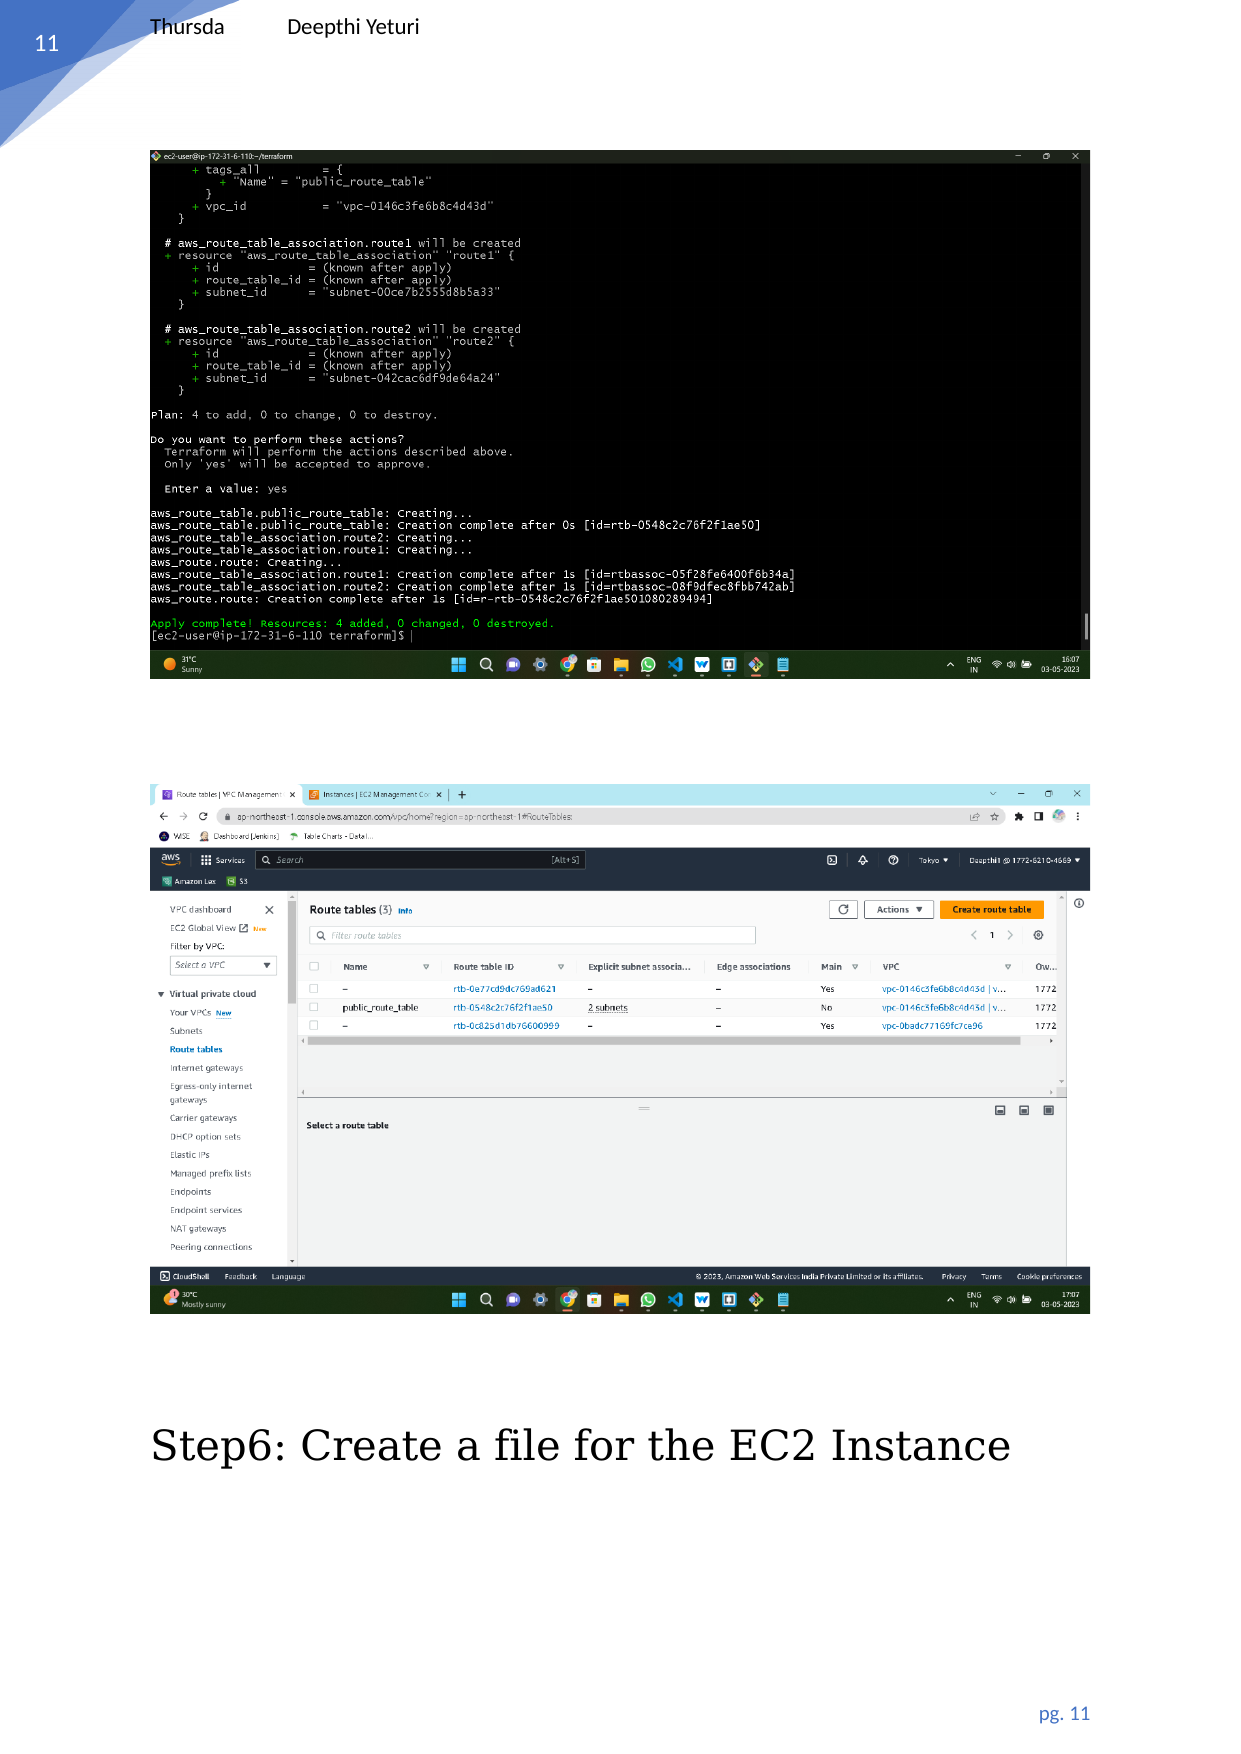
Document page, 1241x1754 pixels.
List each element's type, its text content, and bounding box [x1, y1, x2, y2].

picture [0, 0, 242, 149]
picture [150, 784, 1091, 1314]
text Step6: Create a file for the EC2 Instance [150, 1419, 1090, 1469]
picture [150, 150, 1091, 679]
